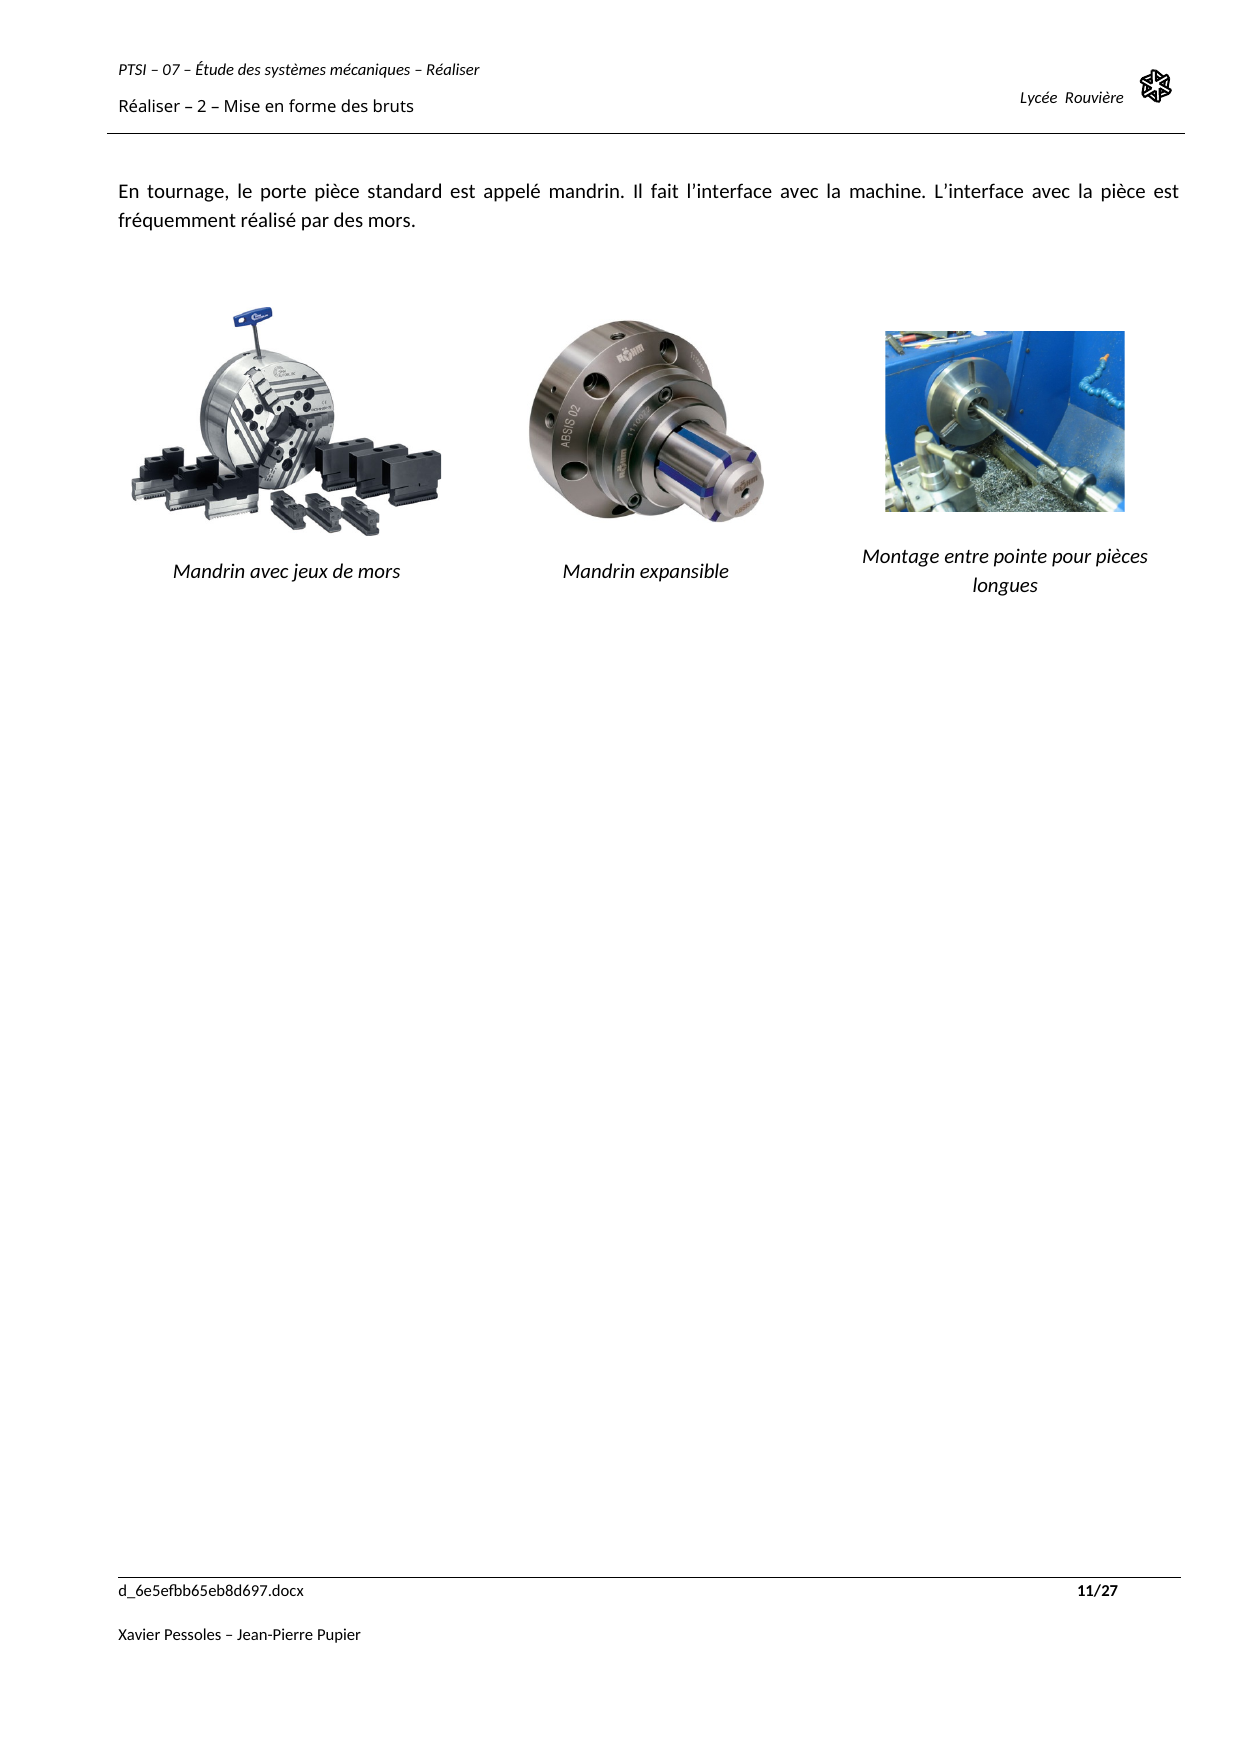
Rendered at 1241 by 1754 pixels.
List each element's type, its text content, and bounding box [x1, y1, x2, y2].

table_cell Mandrin avec jeux de mors [107, 543, 466, 606]
table_header [825, 307, 1184, 543]
table_cell Mandrin expansible [466, 543, 825, 606]
picture [131, 307, 442, 536]
text En tournage, le porte pièce standard est appelé mandrin. Il fait l’interface avec la machine. L’interface avec la pièce est fréquemment réalisé par des mors. [118, 178, 1181, 232]
table_header [107, 307, 466, 543]
picture [527, 319, 765, 523]
table_header [466, 307, 825, 543]
table_cell Montage entre pointe pour pièces longues [825, 543, 1184, 606]
picture [885, 331, 1125, 512]
